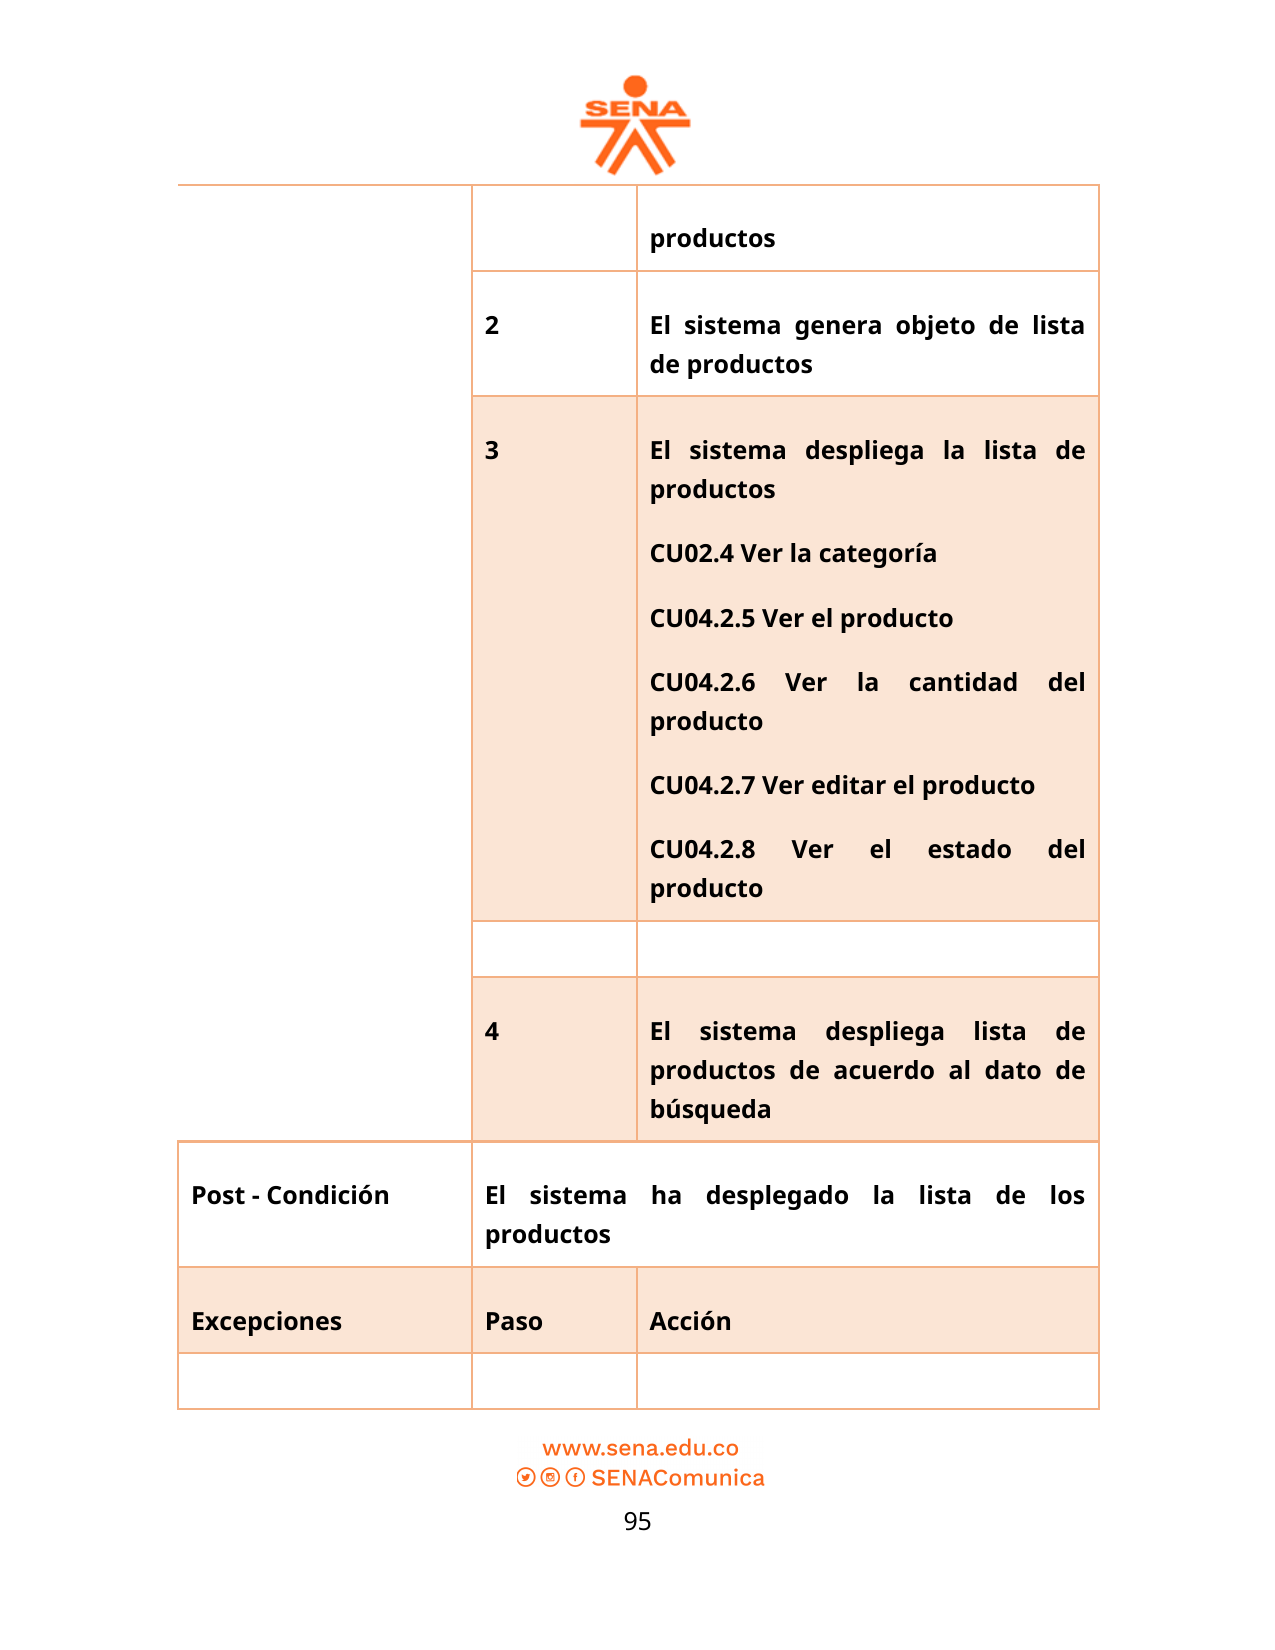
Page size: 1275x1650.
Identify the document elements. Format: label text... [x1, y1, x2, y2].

table_cell 4 [473, 978, 636, 1140]
picture [573, 73, 702, 184]
table_cell 1 [473, 186, 636, 270]
table_cell [473, 922, 636, 976]
table_cell El sistema despliega la lista de productos CU02.4 Ver la categoría CU04.2.5 Ver el producto CU04.2.6 Ver la cantidad del producto CU04.2.7 Ver editar el producto CU04.2.8 Ver el estado del producto [638, 397, 1098, 920]
table_cell El usuario ingresa al módulo de productos [638, 186, 1098, 270]
table_cell El sistema ha desplegado la lista de los productos [473, 1143, 1098, 1266]
table_cell [638, 1354, 1098, 1408]
table_cell El sistema despliega lista de productos de acuerdo al dato de búsqueda [638, 978, 1098, 1140]
table_cell Acción [638, 1268, 1098, 1352]
table_cell El sistema genera objeto de lista de productos [638, 272, 1098, 395]
table_cell Excepciones [179, 1268, 471, 1352]
table_cell [179, 1354, 471, 1408]
table_cell Post - Condición [179, 1143, 471, 1266]
table_cell [638, 922, 1098, 976]
table_cell Paso [473, 1268, 636, 1352]
table_cell 3 [473, 397, 636, 920]
table_cell [473, 1354, 636, 1408]
table_cell 2 [473, 272, 636, 395]
picture [517, 1436, 765, 1487]
